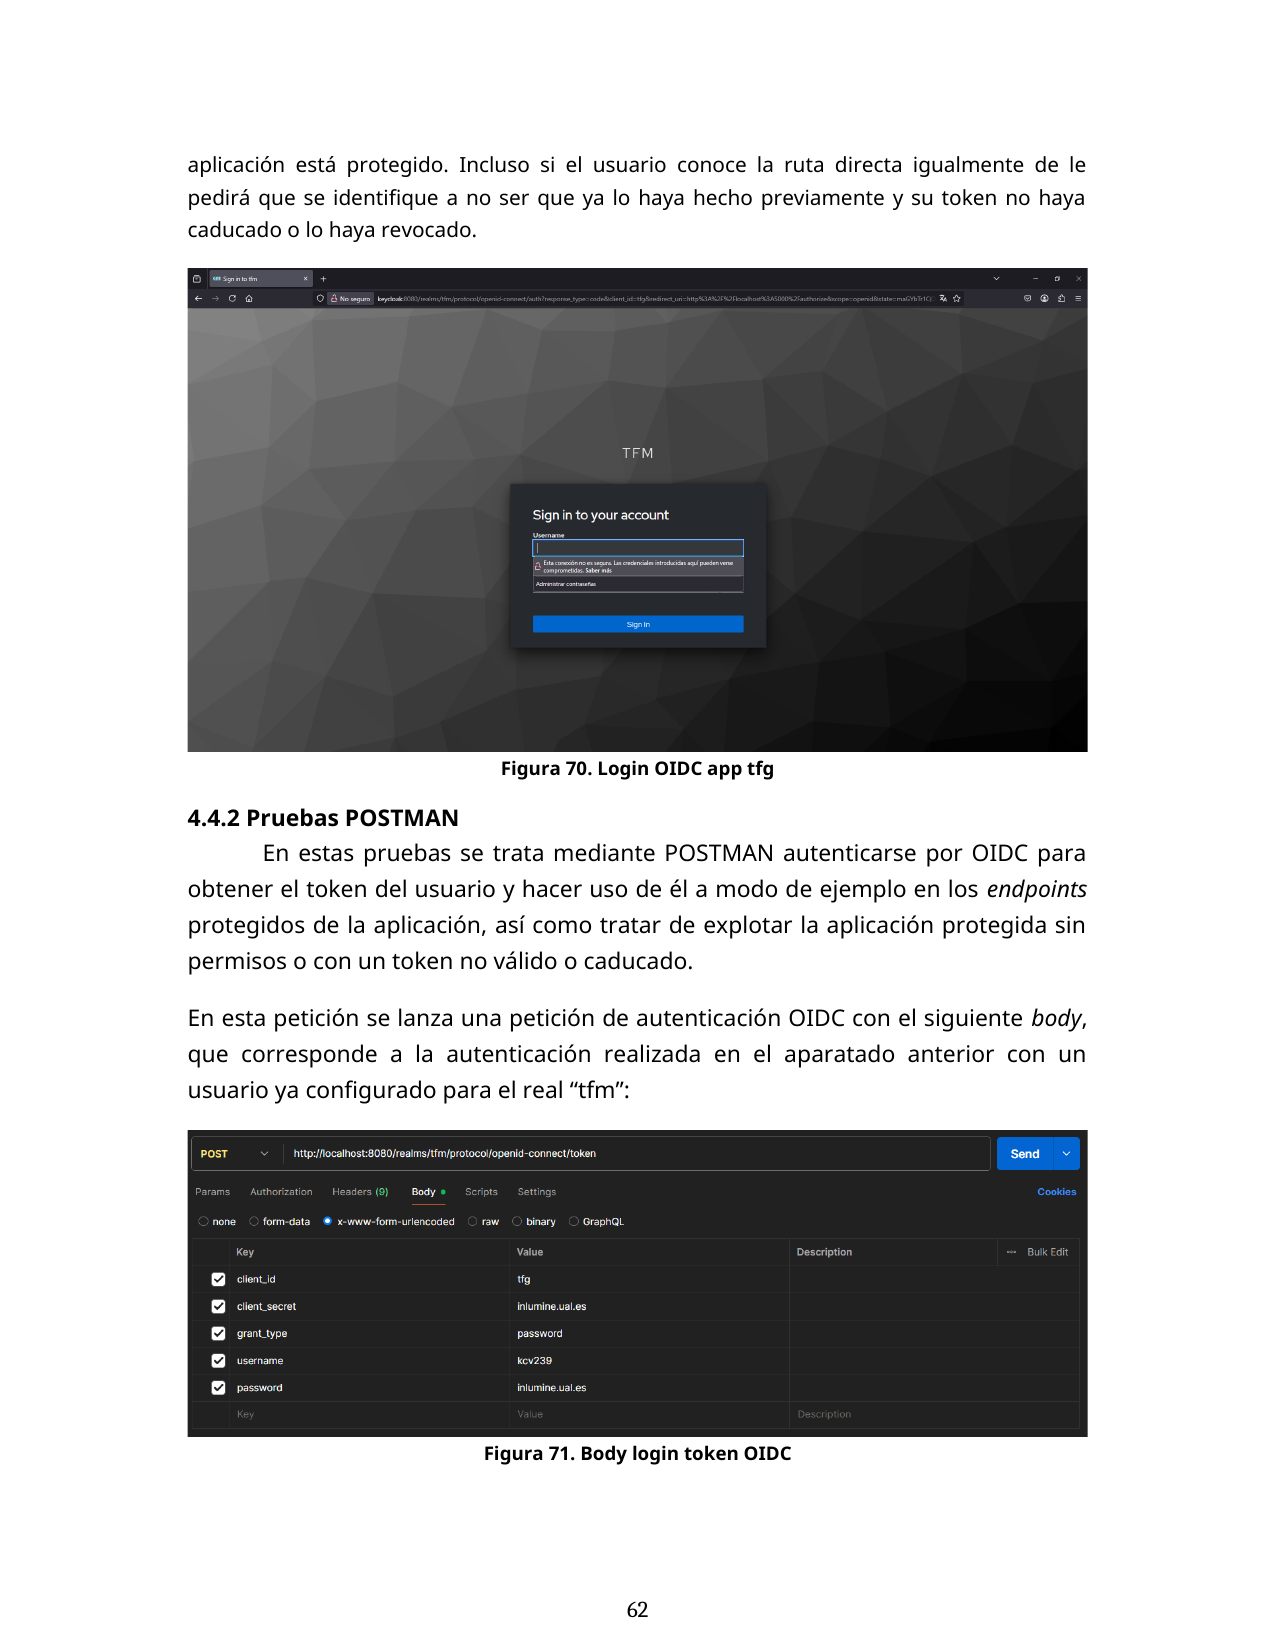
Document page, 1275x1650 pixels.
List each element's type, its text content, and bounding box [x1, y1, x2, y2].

text En estas pruebas se trata mediante POSTMAN autenticarse por OIDC para obtener el token del usuario y hacer uso de él a modo de ejemplo en los endpoints protegidos de la aplicación, así como tratar de explotar la aplicación protegida sin permisos o con un token no válido o caducado. [187, 837, 1087, 976]
subtitle 4.4.2 Pruebas POSTMAN [187, 801, 1087, 833]
picture [187, 1130, 1088, 1437]
text En esta petición se lanza una petición de autenticación OIDC con el siguiente body, que corresponde a la autenticación realizada en el aparatado anterior con un usuario ya configurado para el real “tfm”: [187, 1002, 1087, 1105]
text Figura 71. Body login token OIDC [187, 1441, 1087, 1466]
text Figura 70. Login OIDC app tfg [187, 755, 1087, 781]
picture [187, 268, 1088, 752]
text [187, 150, 1087, 244]
